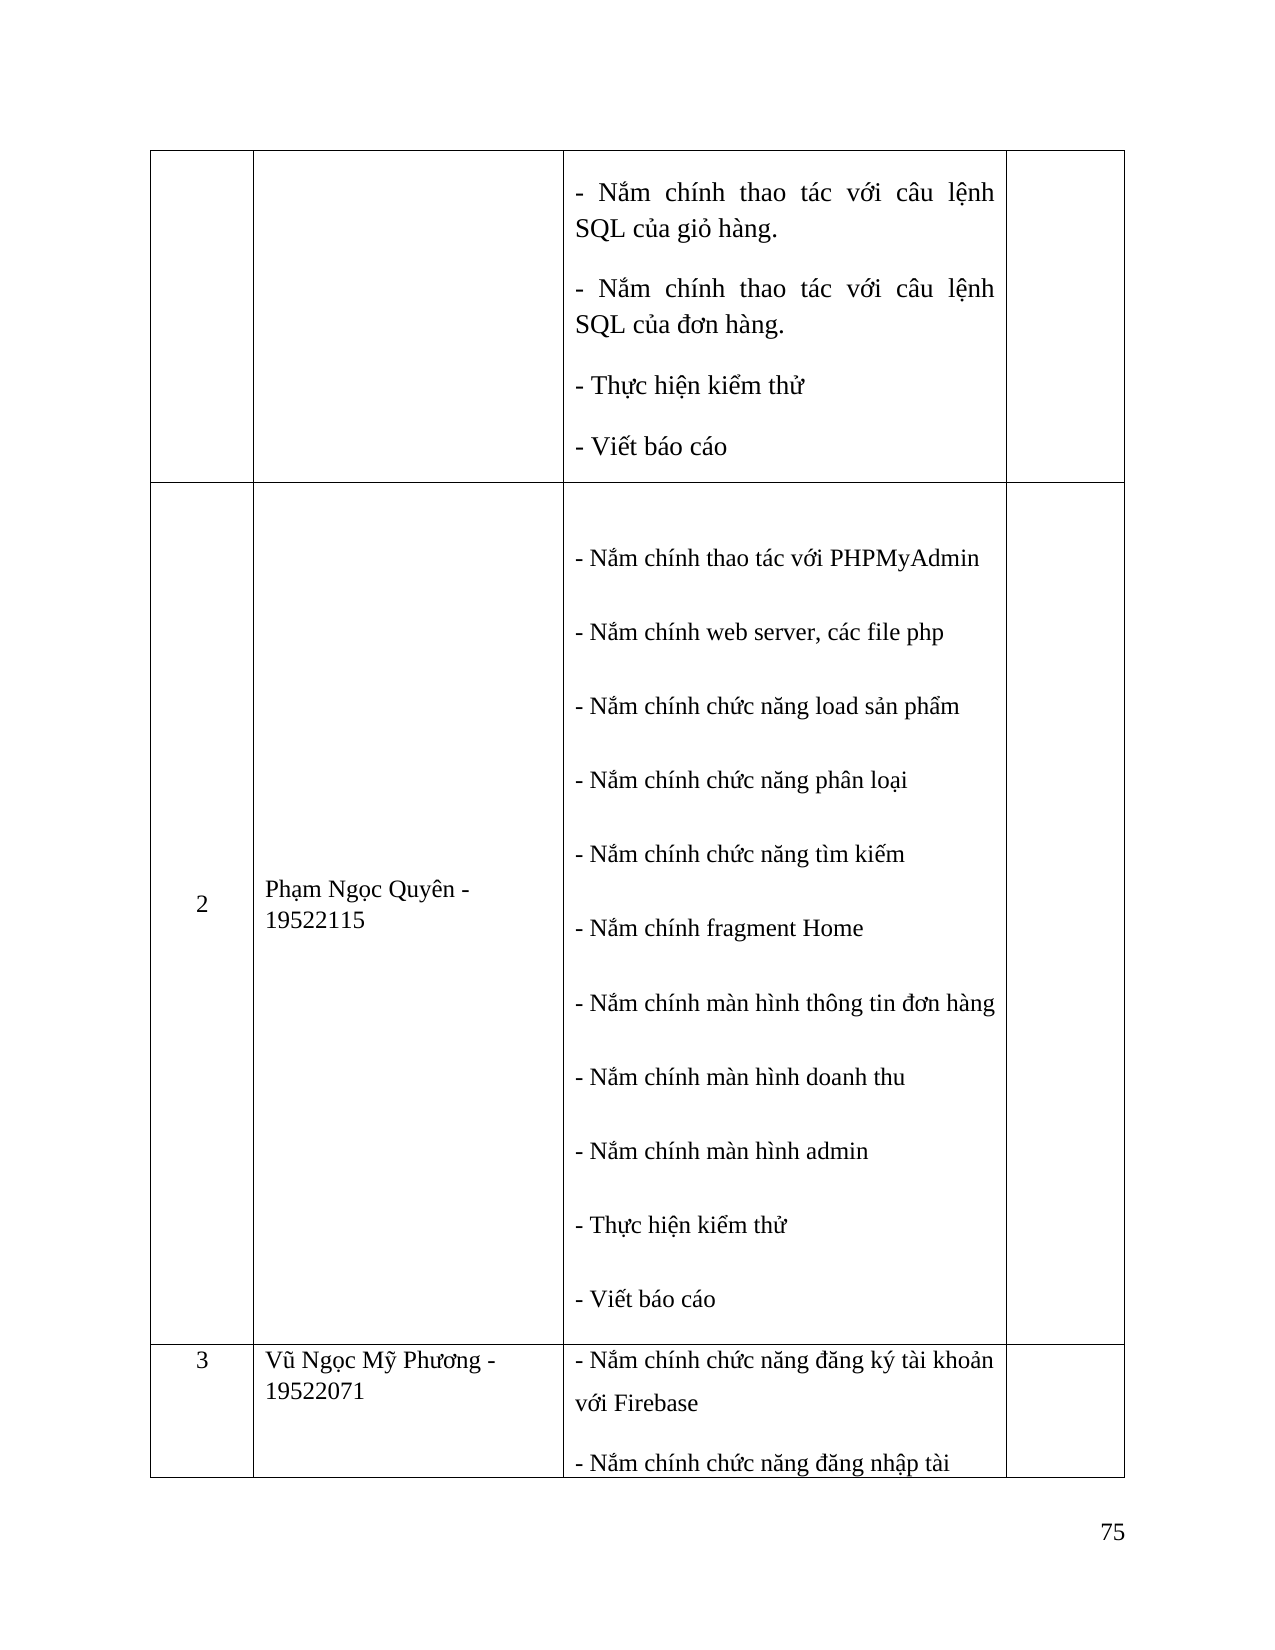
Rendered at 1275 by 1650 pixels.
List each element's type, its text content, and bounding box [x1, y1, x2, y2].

table_cell Phạm Ngọc Quyên - 19522115 [254, 483, 563, 1344]
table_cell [254, 151, 563, 482]
table_cell - Nắm chính thao tác với PHPMyAdmin - Nắm chính web server, các file php - Nắm chính chức năng load sản phẩm - Nắm chính chức năng phân loại - Nắm chính chức năng tìm kiếm - Nắm chính fragment Home - Nắm chính màn hình thông tin đơn hàng - Nắm chính màn hình doanh thu - Nắm chính màn hình admin - Thực hiện kiểm thử - Viết báo cáo [564, 483, 1006, 1344]
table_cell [254, 1345, 563, 1477]
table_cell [564, 1345, 1006, 1477]
table_cell 3 [151, 1345, 253, 1477]
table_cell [564, 151, 1006, 482]
table_cell [1007, 151, 1124, 482]
table_cell 2 [151, 483, 253, 1344]
table_cell [1007, 1345, 1124, 1477]
table_cell [1007, 483, 1124, 1344]
table_cell 1 [151, 151, 253, 482]
